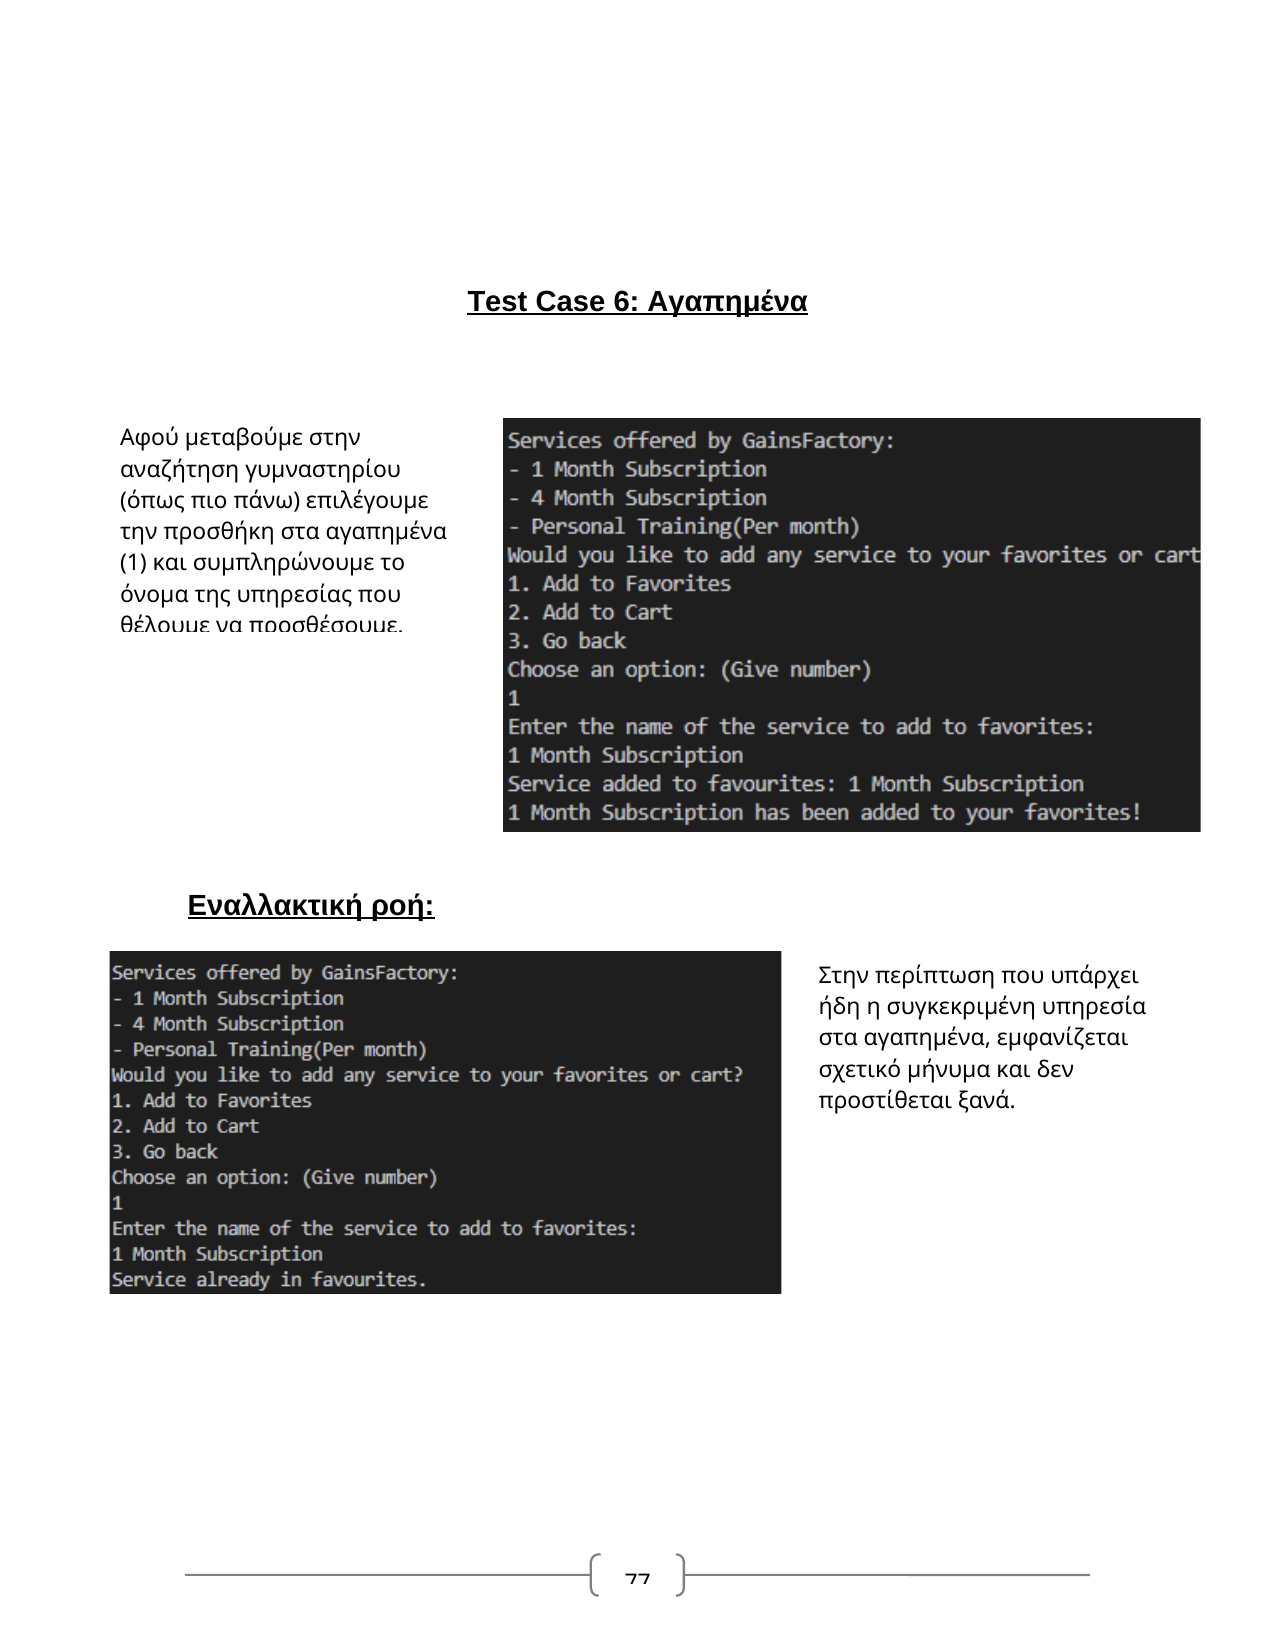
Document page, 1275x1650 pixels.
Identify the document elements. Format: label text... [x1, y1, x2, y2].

picture [109, 951, 782, 1294]
text Εναλλακτική ροή: [187, 888, 1087, 921]
picture [503, 418, 1201, 832]
text Test Case 6: Αγαπημένα [187, 284, 1087, 318]
